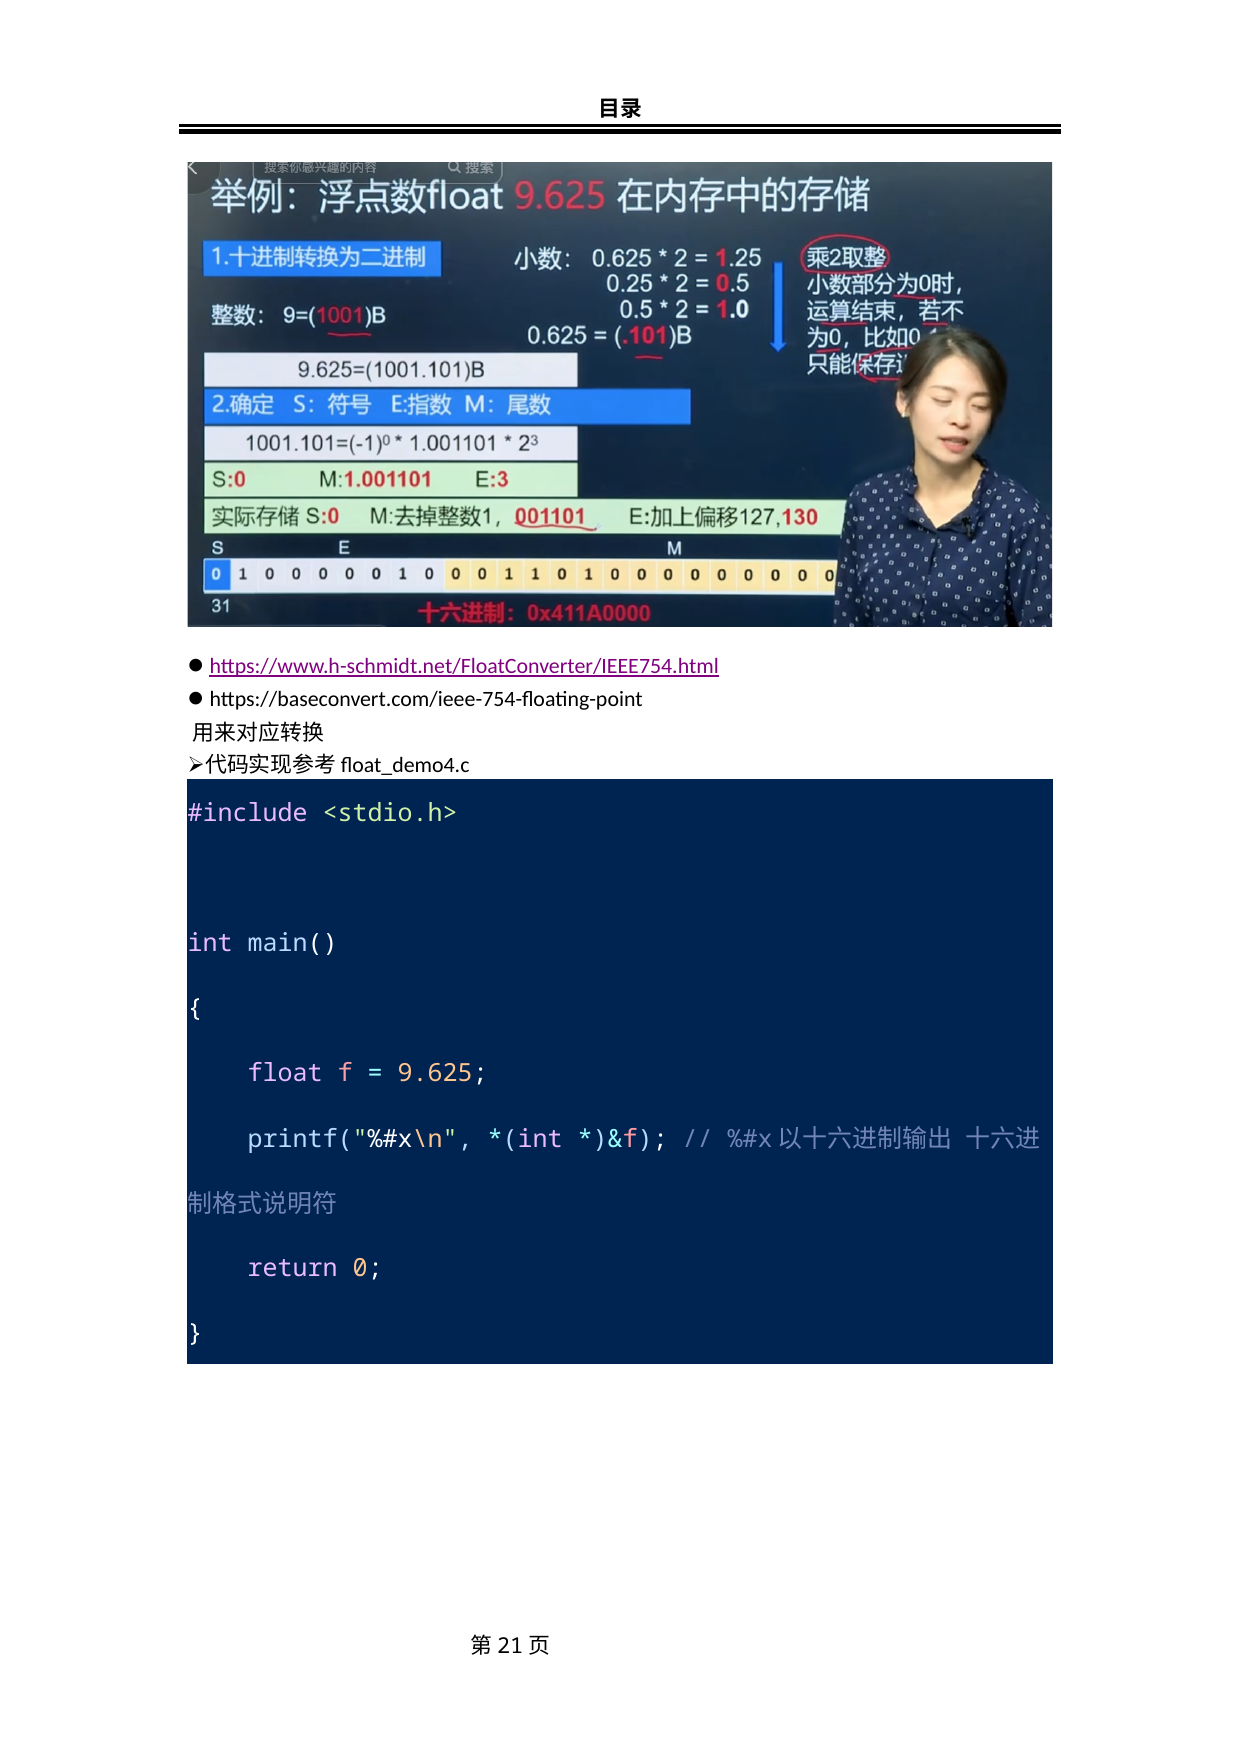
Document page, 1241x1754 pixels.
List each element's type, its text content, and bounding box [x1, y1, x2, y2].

list 代码实现参考float_demo4.c [187, 747, 1053, 779]
picture [187, 162, 1053, 627]
text float f = 9.625; [187, 1039, 1053, 1104]
list 用来对应转换 [187, 714, 1053, 747]
text return 0; [187, 1234, 1053, 1299]
text } [187, 1299, 1053, 1364]
list https://www.h-schmidt.net/FloatConverter/IEEE754.html [187, 649, 1053, 682]
text #include <stdio.h> [187, 779, 1053, 844]
text { [187, 974, 1053, 1039]
text int main() [187, 909, 1053, 974]
text printf("%#x\n", *(int *)&f); // %#x以十六进制输出 十六进制格式说明符 [187, 1104, 1053, 1234]
list https://baseconvert.com/ieee-754-floating-point [187, 682, 1053, 714]
